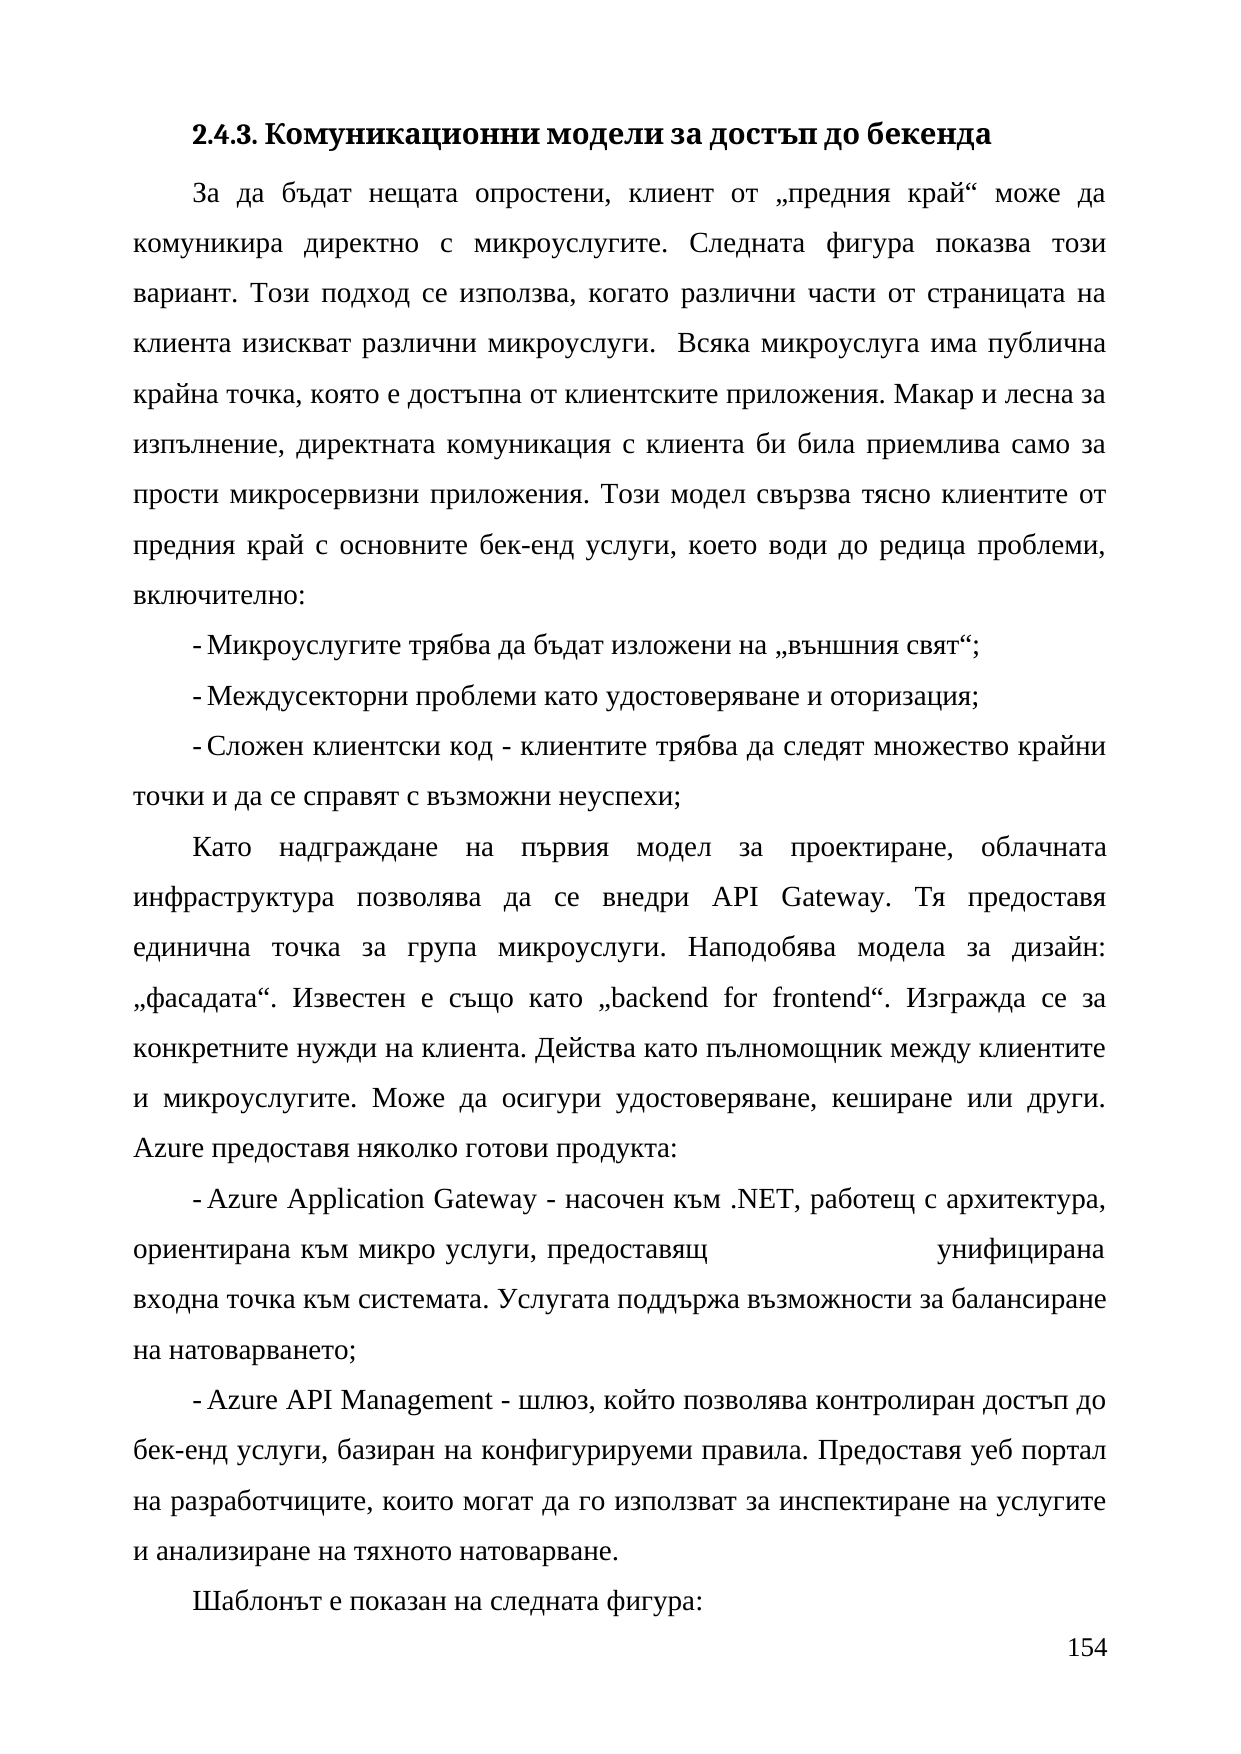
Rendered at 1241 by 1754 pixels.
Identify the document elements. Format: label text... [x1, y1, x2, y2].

text Като надграждане на първия модел за проектиране, облачната инфраструктура позволява да се внедри API Gateway. Тя предоставя единична точка за група микроуслуги. Наподобява модела за дизайн: „фасадата“. Известен е също като „backend for frontend“. Изгражда се за конкретните нужди на клиента. Действа като пълномощник между клиентите и микроуслугите. Може да осигури удостоверяване, кеширане или други. Azure предоставя няколко готови продукта: [133, 829, 1107, 1164]
subtitle 2.4.3. Комуникационни модели за достъп до бекенда [133, 118, 1107, 152]
text - Azure Application Gateway - насочен към .NET, работещ с архитектура, ориентирана към микро услуги, предоставящ унифицирана входна точка към системата. Услугата поддържа възможности за балансиране на натоварването; [133, 1181, 1107, 1365]
text Шаблонът е показан на следната фигура: [133, 1583, 1107, 1617]
text За да бъдат нещата опростени, клиент от „предния край“ може да комуникира директно с микроуслугите. Следната фигура показва този вариант. Този подход се използва, когато различни части от страницата на клиента изискват различни микроуслуги. Всяка микроуслуга има публична крайна точка, която е достъпна от клиентските приложения. Макар и лесна за изпълнение, директната комуникация с клиента би била приемлива само за прости микросервизни приложения. Този модел свързва тясно клиентите от предния край с основните бек-енд услуги, което води до редица проблеми, включително: [133, 175, 1107, 611]
text - Микроуслугите трябва да бъдат изложени на „външния свят“; [133, 627, 1107, 661]
text - Сложен клиентски код - клиентите трябва да следят множество крайни точки и да се справят с възможни неуспехи; [133, 728, 1107, 812]
text - Междусекторни проблеми като удостоверяване и оторизация; [133, 678, 1107, 711]
text - Azure API Management - шлюз, който позволява контролиран достъп до бек-енд услуги, базиран на конфигурируеми правила. Предоставя уеб портал на разработчиците, които могат да го използват за инспектиране на услугите и анализиране на тяхното натоварване. [133, 1382, 1107, 1567]
